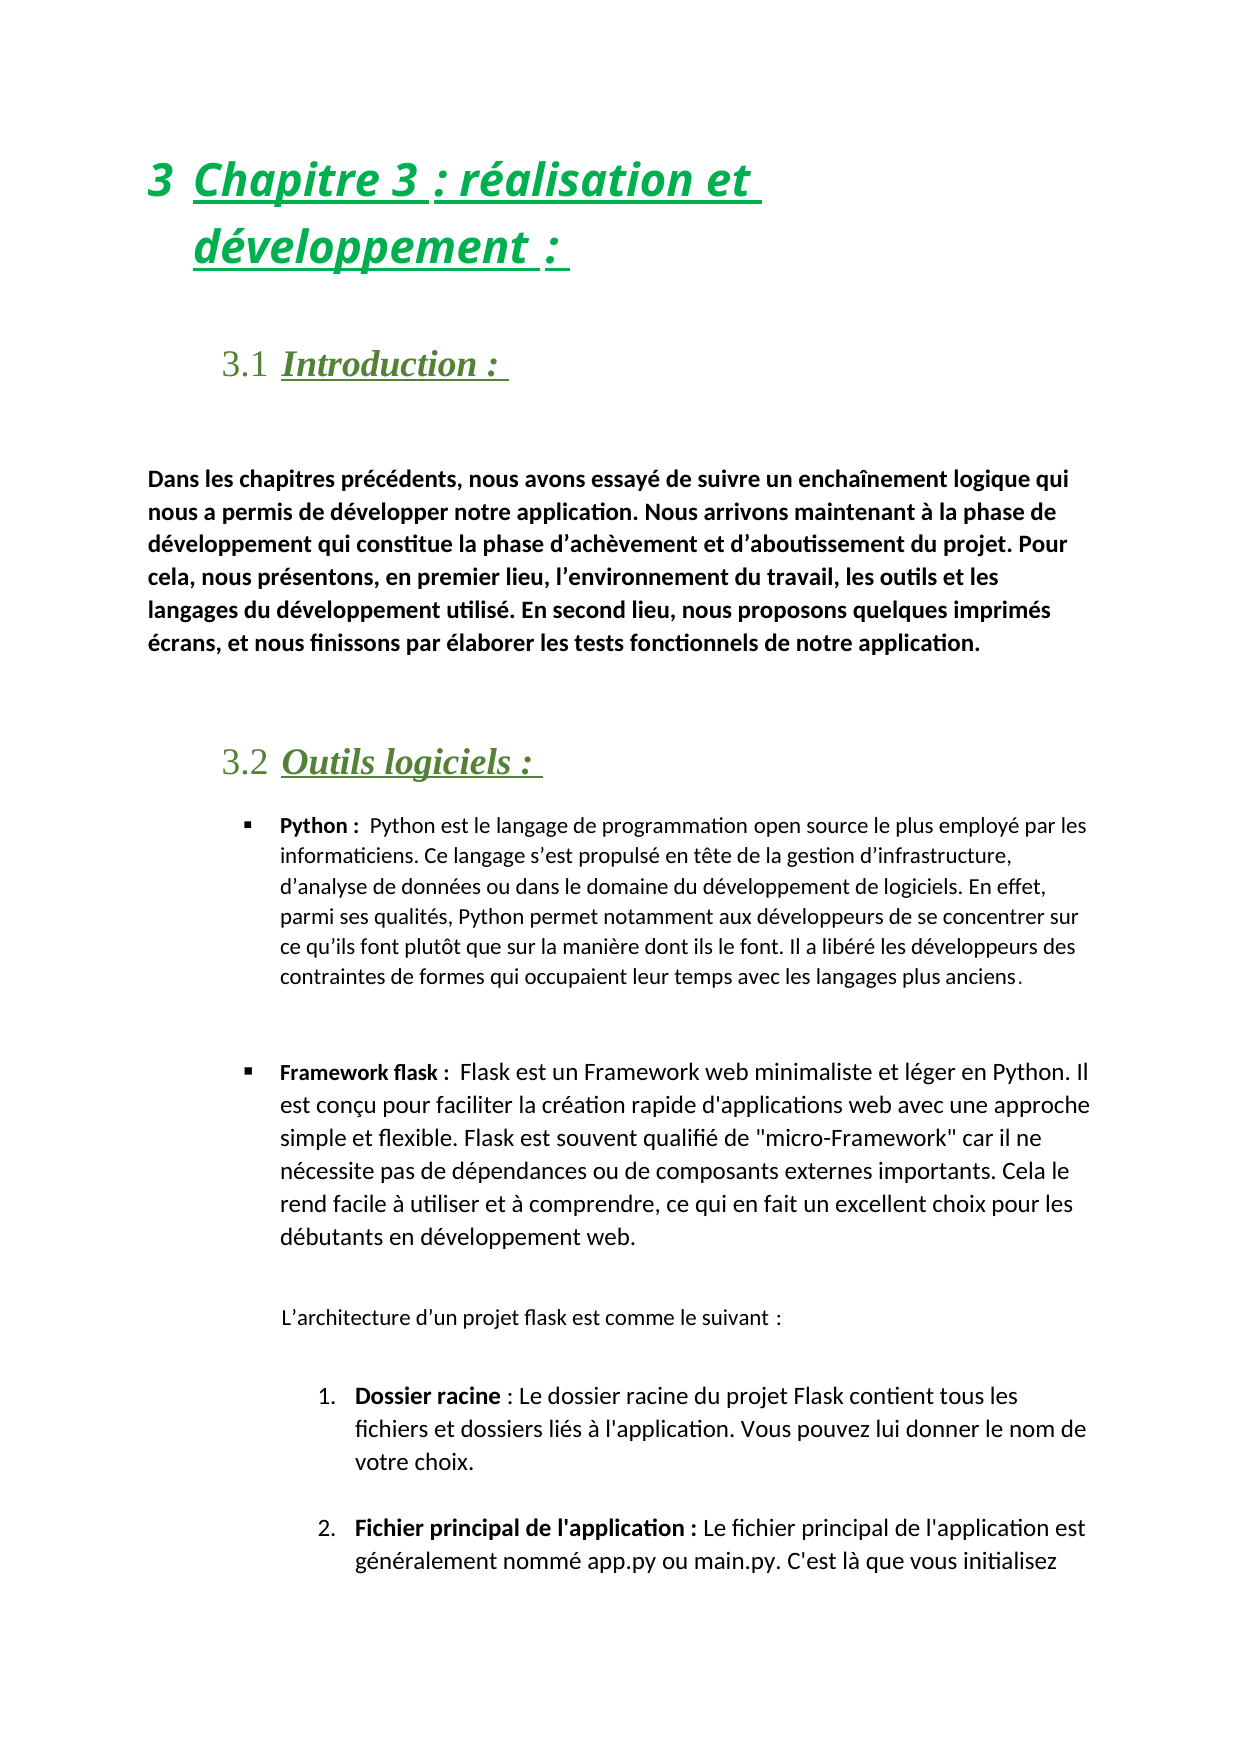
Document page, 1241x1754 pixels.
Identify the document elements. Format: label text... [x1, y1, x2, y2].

list Framework flask : Flask est un Framework web minimaliste et léger en Python. Il est conçu pour faciliter la création rapide d'applications web avec une approche simple et flexible. Flask est souvent qualifié de "micro-Framework" car il ne nécessite pas de dépendances ou de composants externes importants. Cela le rend facile à utiliser et à comprendre, ce qui en fait un excellent choix pour les débutants en développement web. [242, 1056, 1093, 1251]
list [317, 1512, 1093, 1575]
subtitle Outils logiciels : [221, 739, 1093, 782]
list Dossier racine : Le dossier racine du projet Flask contient tous les fichiers et dossiers liés à l'application. Vous pouvez lui donner le nom de votre choix. [317, 1380, 1093, 1477]
subtitle Chapitre 3 : réalisation et développement : [148, 148, 1093, 277]
list Python : Python est le langage de programmation open source le plus employé par les informaticiens. Ce langage s’est propulsé en tête de la gestion d’infrastructure, d’analyse de données ou dans le domaine du développement de logiciels. En effet, parmi ses qualités, Python permet notamment aux développeurs de se concentrer sur ce qu’ils font plutôt que sur la manière dont ils le font. Il a libéré les développeurs des contraintes de formes qui occupaient leur temps avec les langages plus anciens. [242, 811, 1093, 990]
subtitle Introduction : [221, 342, 1093, 385]
text L’architecture d’un projet flask est comme le suivant : [148, 1303, 1093, 1331]
text Dans les chapitres précédents, nous avons essayé de suivre un enchaînement logique qui nous a permis de développer notre application. Nous arrivons maintenant à la phase de développement qui constitue la phase d’achèvement et d’aboutissement du projet. Pour cela, nous présentons, en premier lieu, l’environnement du travail, les outils et les langages du développement utilisé. En second lieu, nous proposons quelques imprimés écrans, et nous finissons par élaborer les tests fonctionnels de notre application. [148, 463, 1093, 658]
